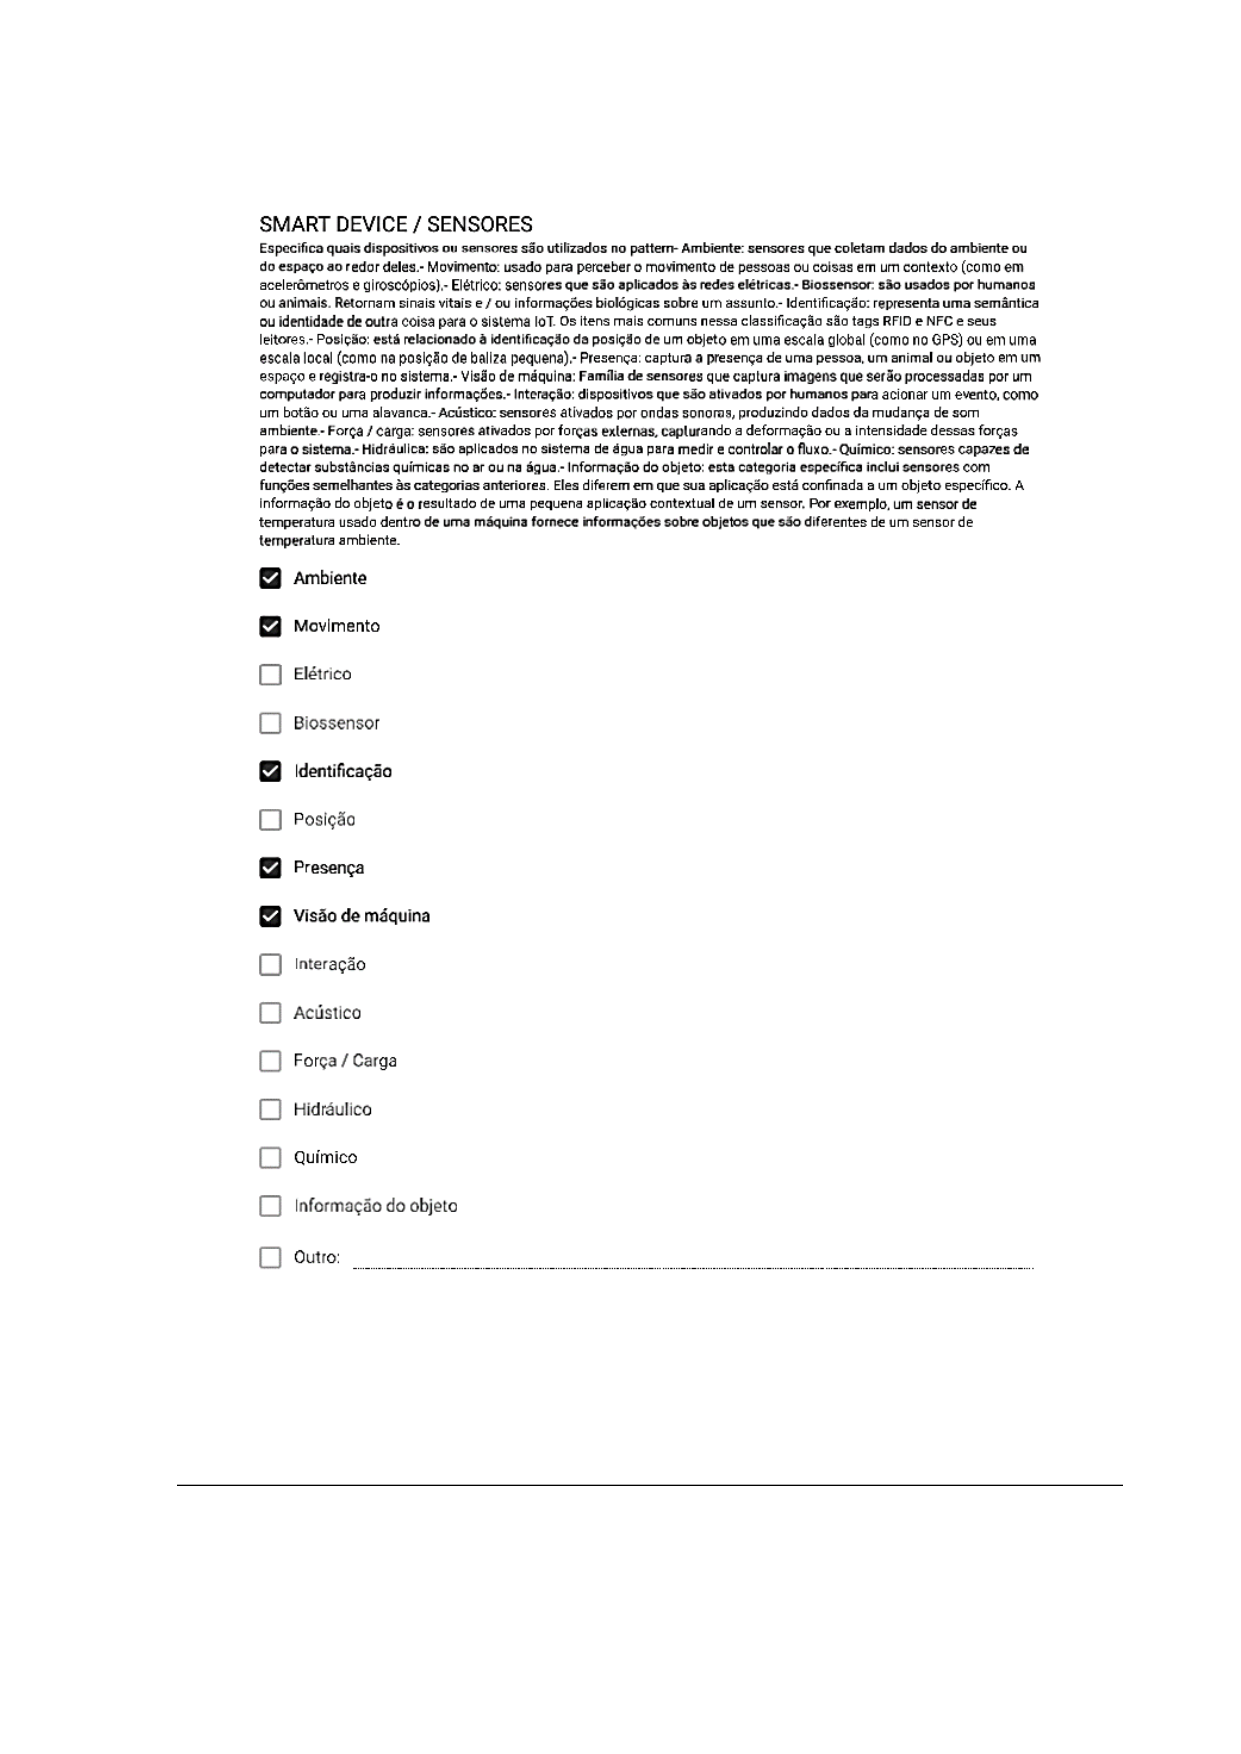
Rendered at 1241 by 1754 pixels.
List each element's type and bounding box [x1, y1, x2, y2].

picture [177, 147, 1123, 1486]
